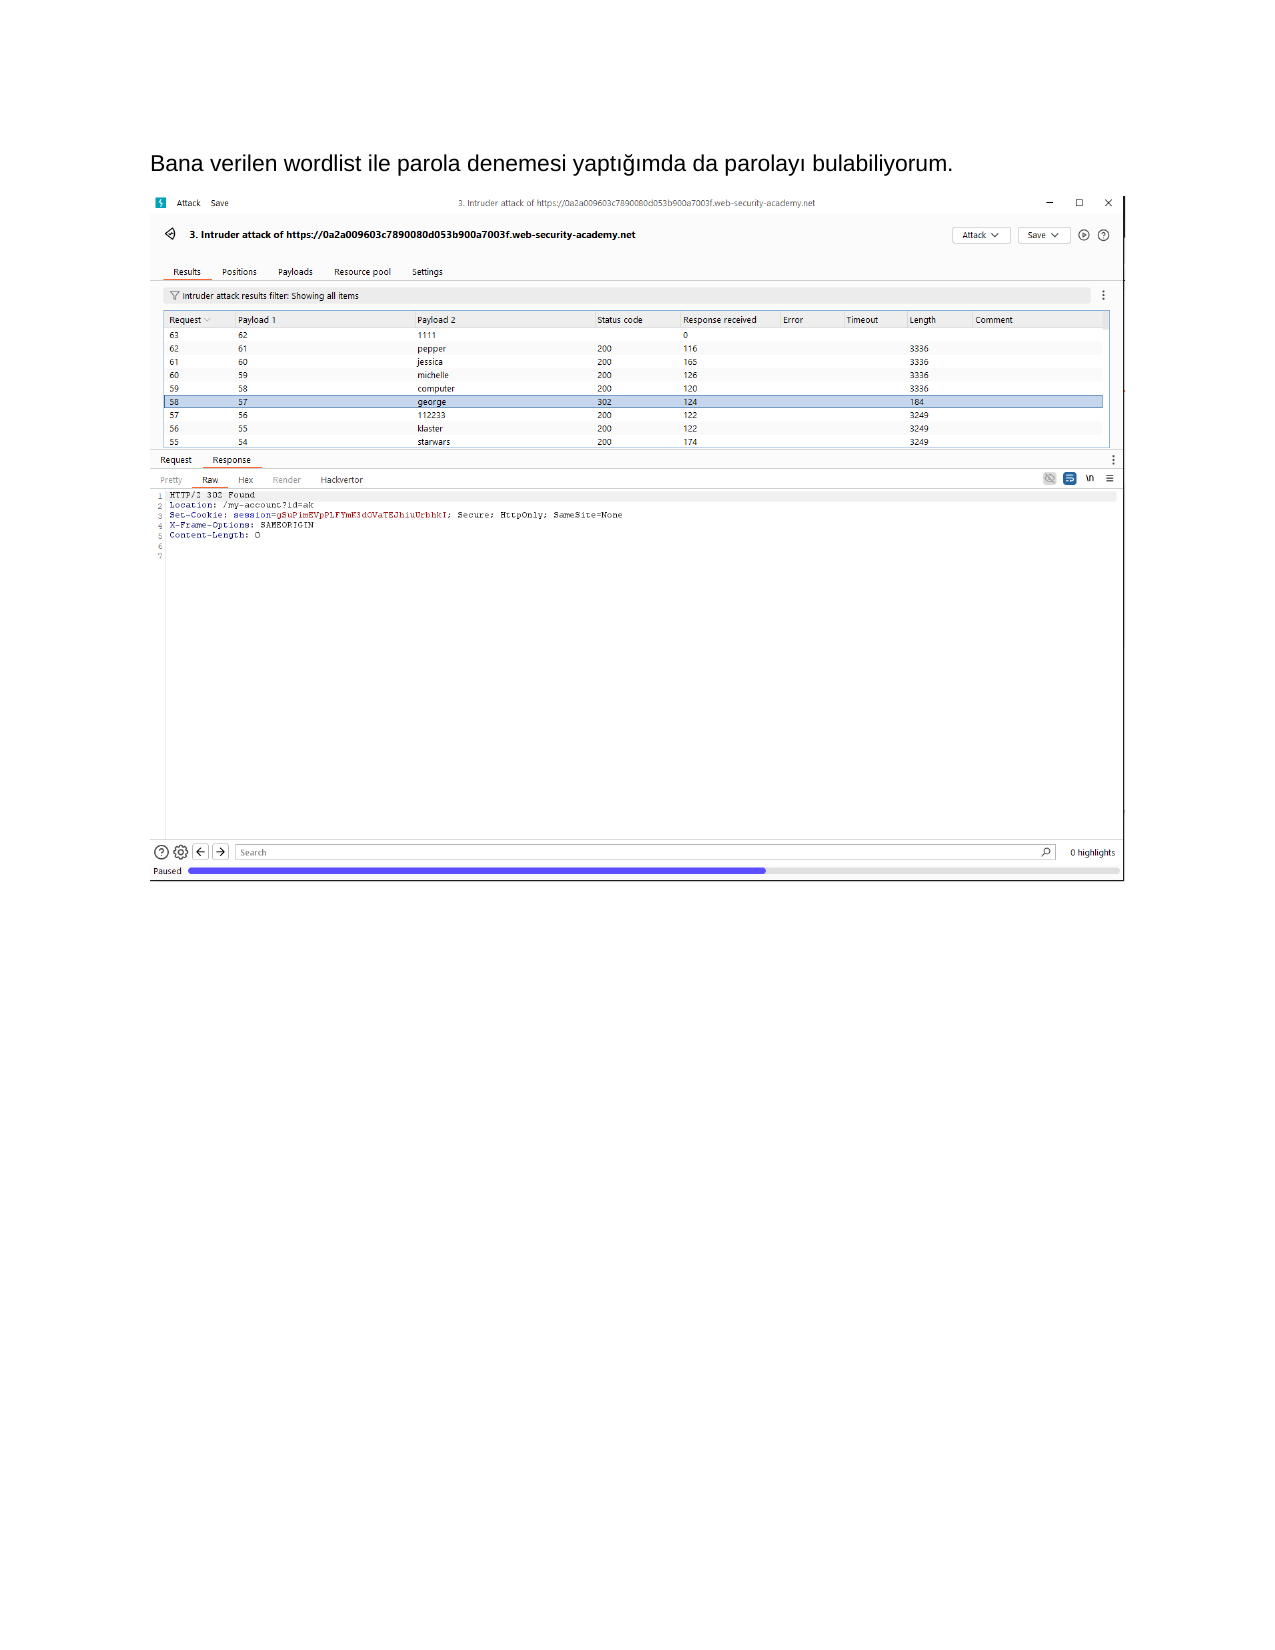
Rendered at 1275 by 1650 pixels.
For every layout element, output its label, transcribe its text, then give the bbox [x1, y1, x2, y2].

picture [150, 196, 1125, 882]
text Bana verilen wordlist ile parola denemesi yaptığımda da parolayı bulabiliyorum. [150, 150, 1125, 176]
